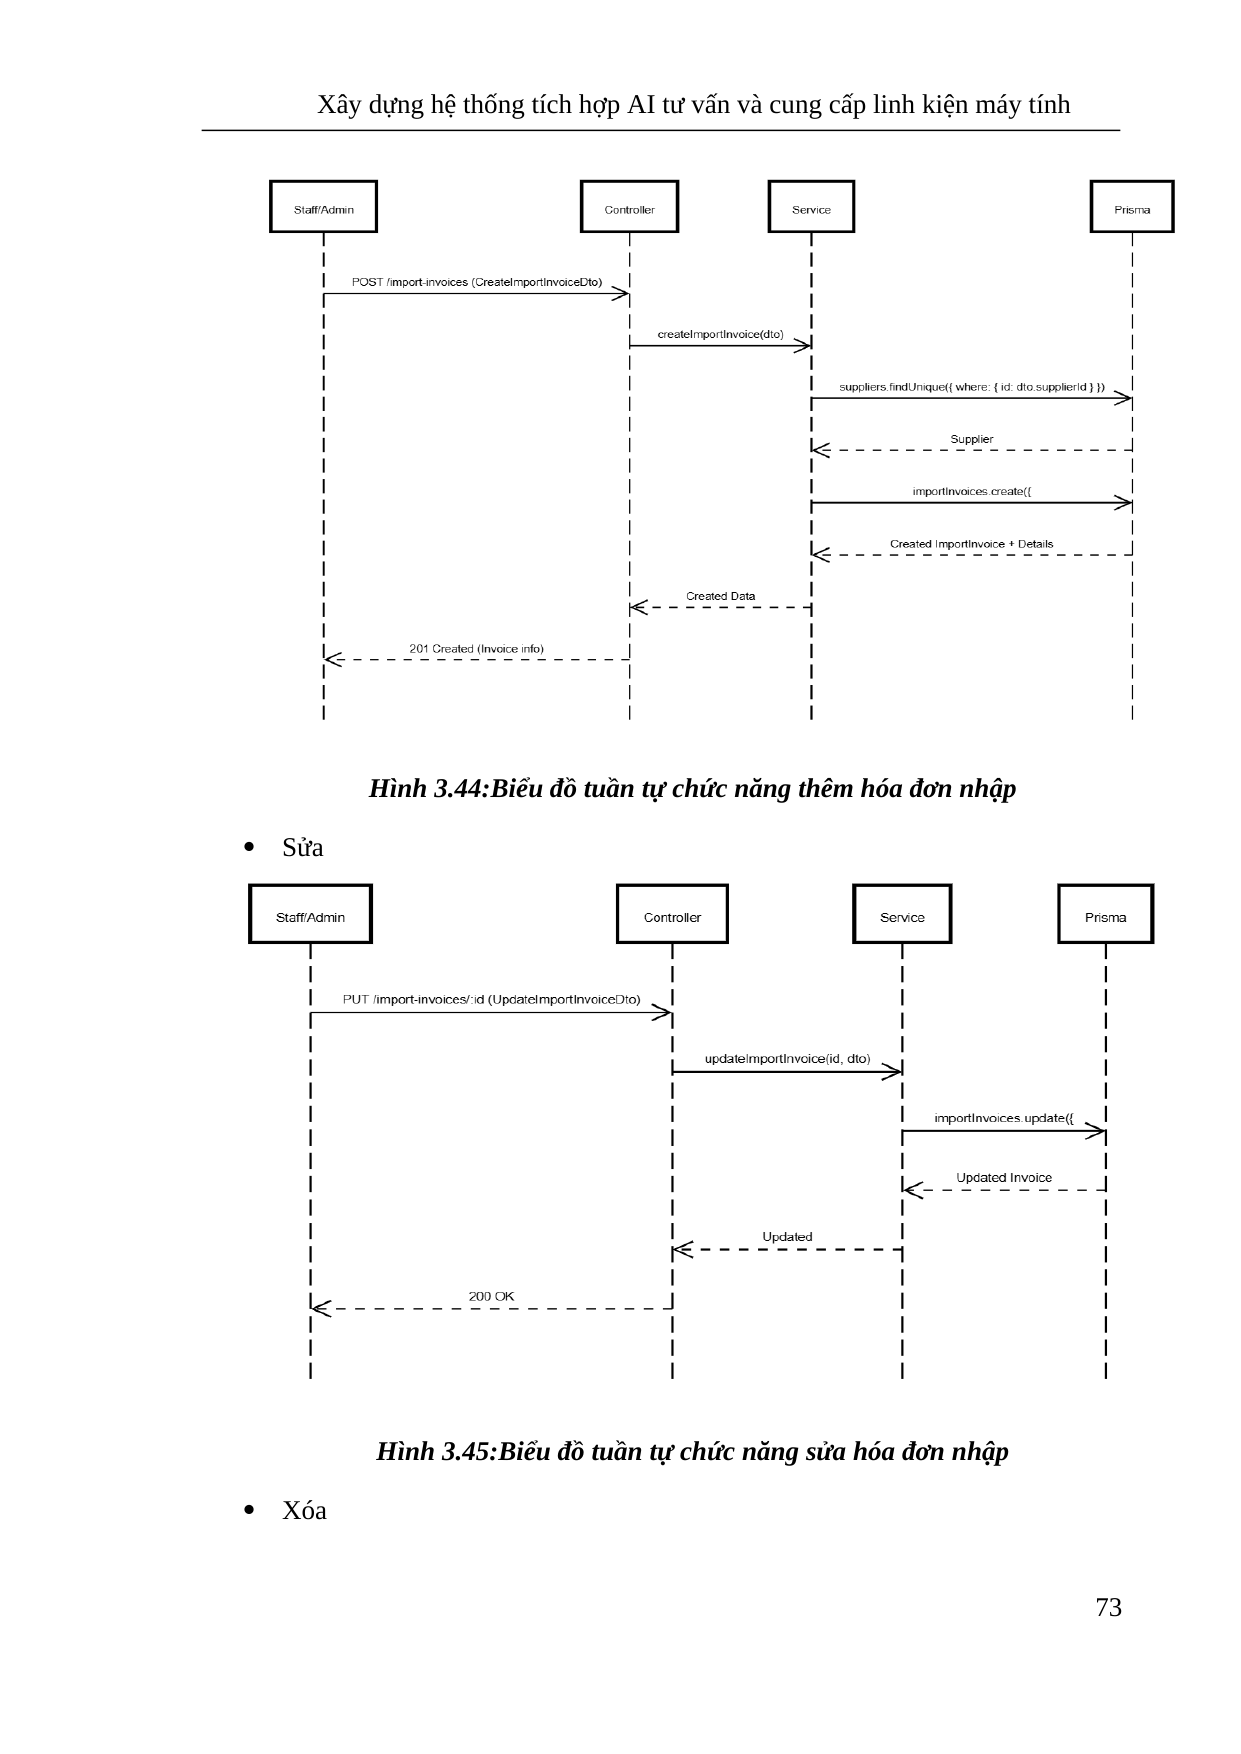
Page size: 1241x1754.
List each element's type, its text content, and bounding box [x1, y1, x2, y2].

picture [265, 177, 1182, 720]
picture [244, 878, 1160, 1382]
list Xóa [244, 1494, 1122, 1525]
list Sửa [244, 832, 1122, 863]
